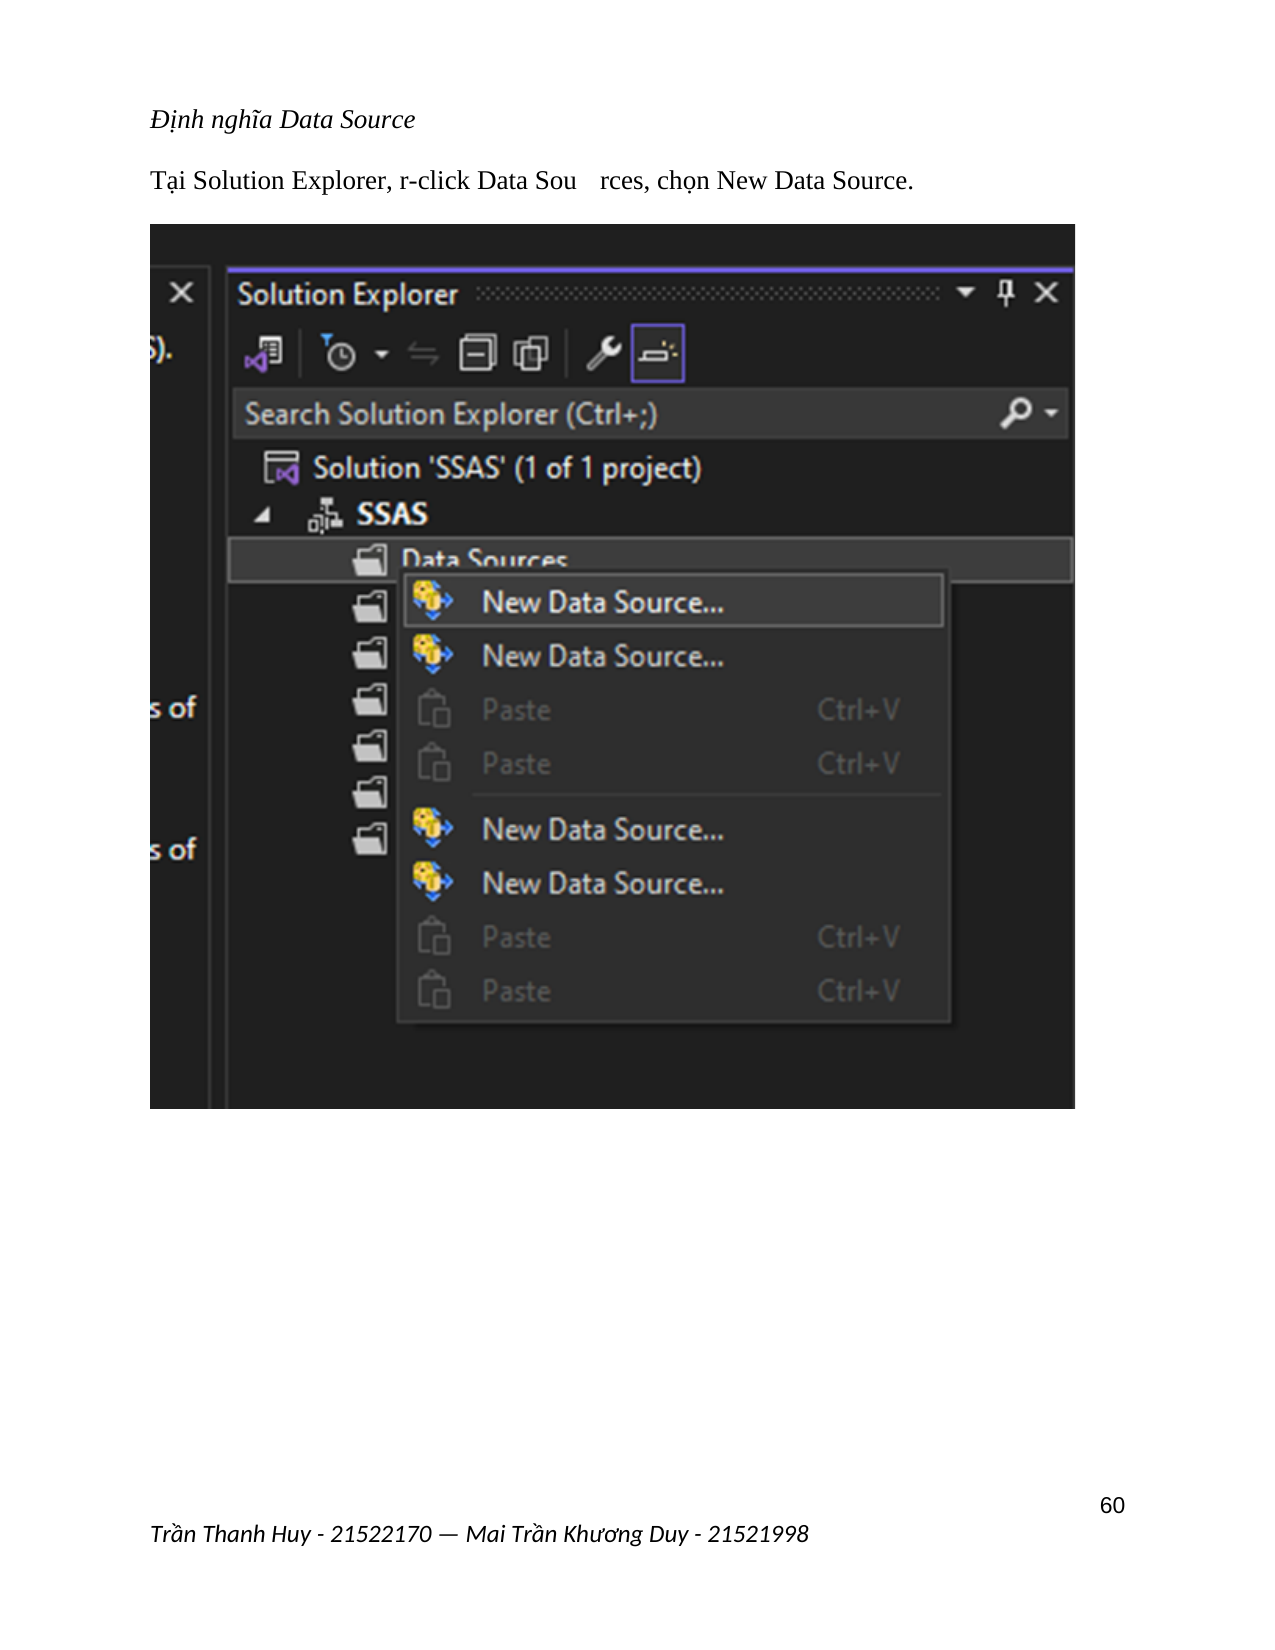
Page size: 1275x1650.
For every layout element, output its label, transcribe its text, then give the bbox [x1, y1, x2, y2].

text Định nghĩa Data Source [150, 103, 1171, 134]
text Tại Solution Explorer, r-click Data Sou rces, chọn New Data Source. [150, 164, 1171, 195]
picture [150, 224, 1075, 1109]
